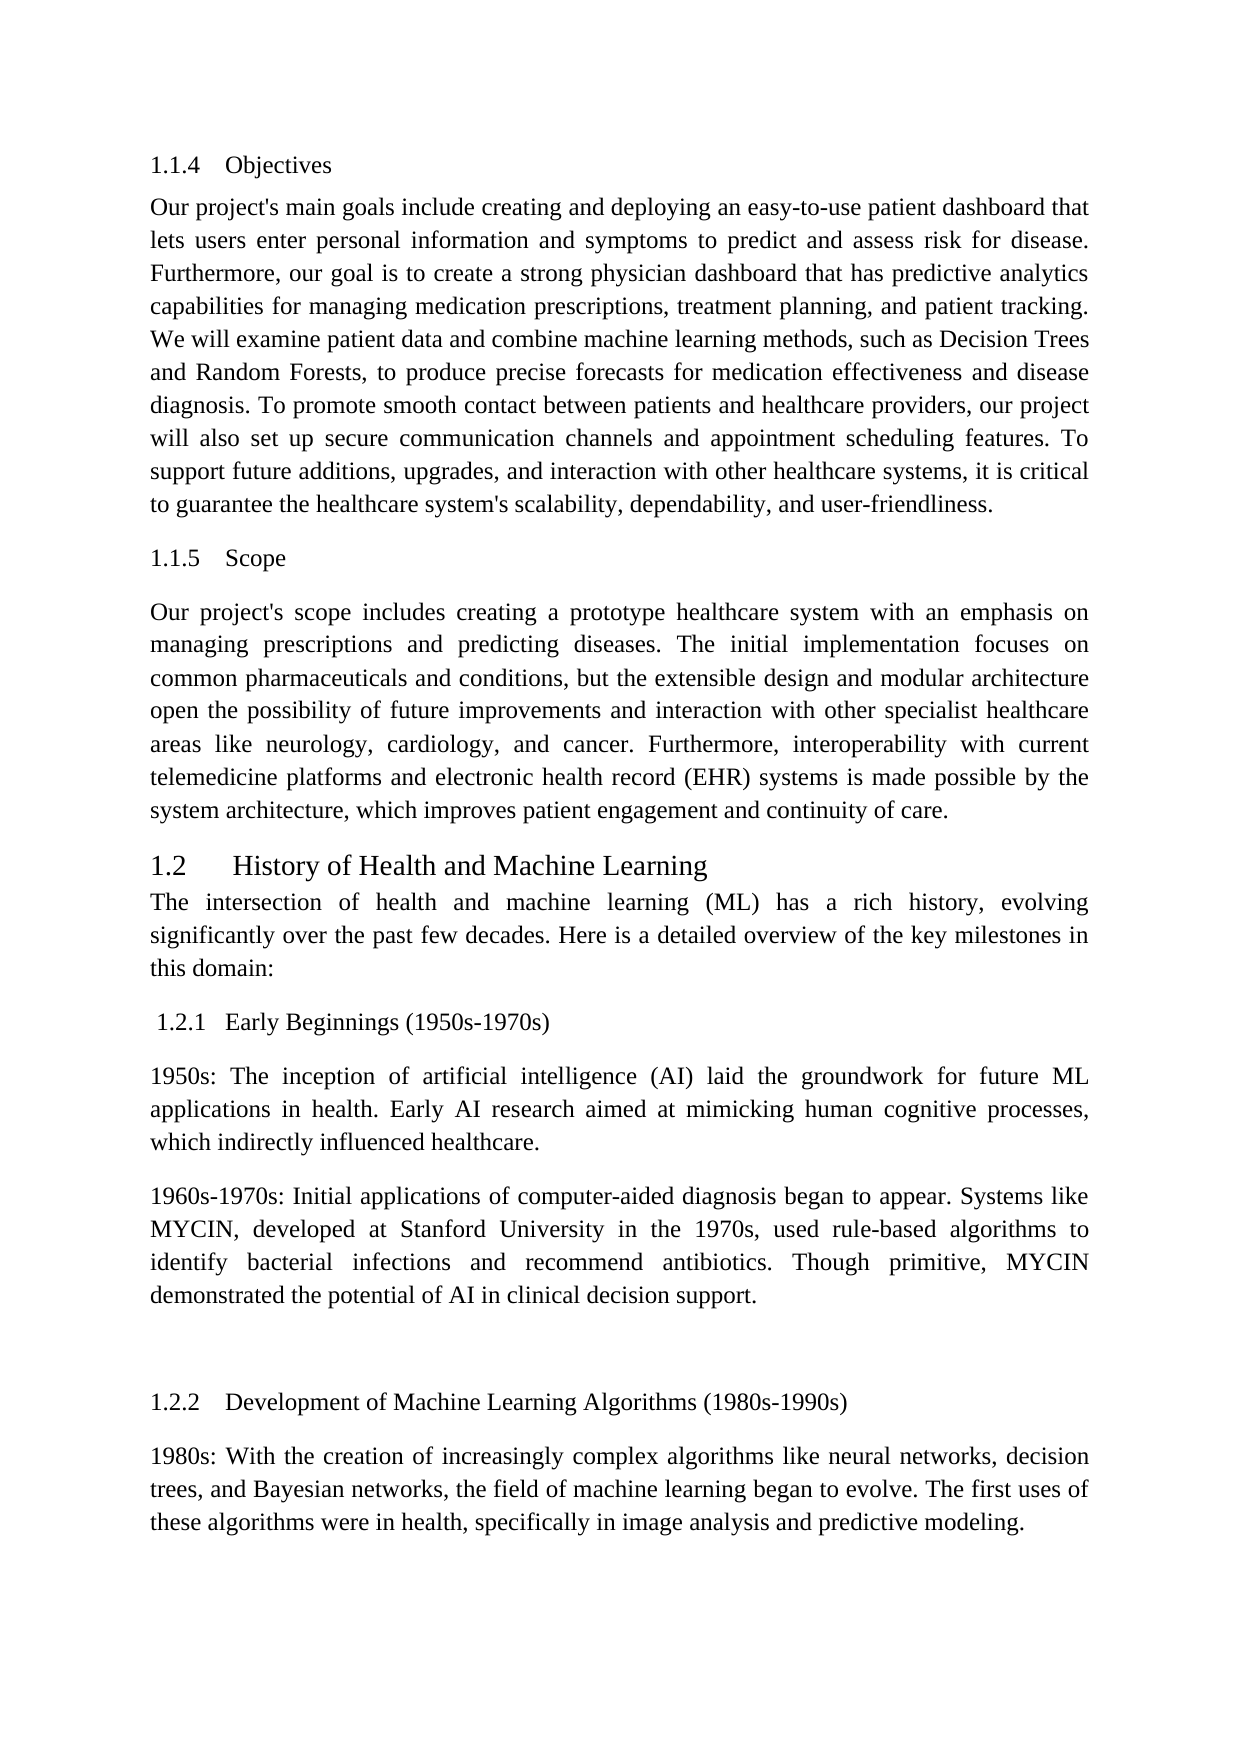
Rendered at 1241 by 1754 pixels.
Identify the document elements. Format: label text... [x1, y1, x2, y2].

text Our project's scope includes creating a prototype healthcare system with an emphasis on managing prescriptions and predicting diseases. The initial implementation focuses on common pharmaceuticals and conditions, but the extensible design and modular architecture open the possibility of future improvements and interaction with other specialist healthcare areas like neurology, cardiology, and cancer. Furthermore, interoperability with current telemedicine platforms and electronic health record (EHR) systems is made possible by the system architecture, which improves patient engagement and continuity of care. [150, 597, 1090, 823]
subtitle 1.2 History of Health and Machine Learning [150, 848, 1090, 882]
text 1950s: The inception of artificial intelligence (AI) laid the groundwork for future ML applications in health. Early AI research aimed at mimicking human cognitive processes, which indirectly influenced healthcare. [150, 1061, 1090, 1156]
text 1.2.2 Development of Machine Learning Algorithms (1980s-1990s) [150, 1387, 1090, 1416]
text 1.2.1 Early Beginnings (1950s-1970s) [150, 1007, 1090, 1036]
text 1.1.5 Scope [150, 543, 1090, 571]
text 1980s: With the creation of increasingly complex algorithms like neural networks, decision trees, and Bayesian networks, the field of machine learning began to evolve. The first uses of these algorithms were in health, specifically in image analysis and predictive modeling. [150, 1441, 1090, 1536]
text Our project's main goals include creating and deploying an easy-to-use patient dashboard that lets users enter personal information and symptoms to predict and assess risk for disease. Furthermore, our goal is to create a strong physician dashboard that has predictive analytics capabilities for managing medication prescriptions, treatment planning, and patient tracking. We will examine patient data and combine machine learning methods, such as Decision Trees and Random Forests, to produce precise forecasts for medication effectiveness and disease diagnosis. To promote smooth contact between patients and healthcare providers, our project will also set up secure communication channels and appointment scheduling features. To support future additions, upgrades, and interaction with other healthcare systems, it is critical to guarantee the healthcare system's scalability, dependability, and user-friendliness. [150, 192, 1090, 518]
text 1960s-1970s: Initial applications of computer-aided diagnosis began to appear. Systems like MYCIN, developed at Stanford University in the 1970s, used rule-based algorithms to identify bacterial infections and recommend antibiotics. Though primitive, MYCIN demonstrated the potential of AI in clinical decision support. [150, 1181, 1090, 1308]
subtitle 1.1.4 Objectives [150, 150, 1090, 179]
text The intersection of health and machine learning (ML) has a rich history, evolving significantly over the past few decades. Here is a detailed overview of the key milestones in this domain: [150, 887, 1090, 982]
